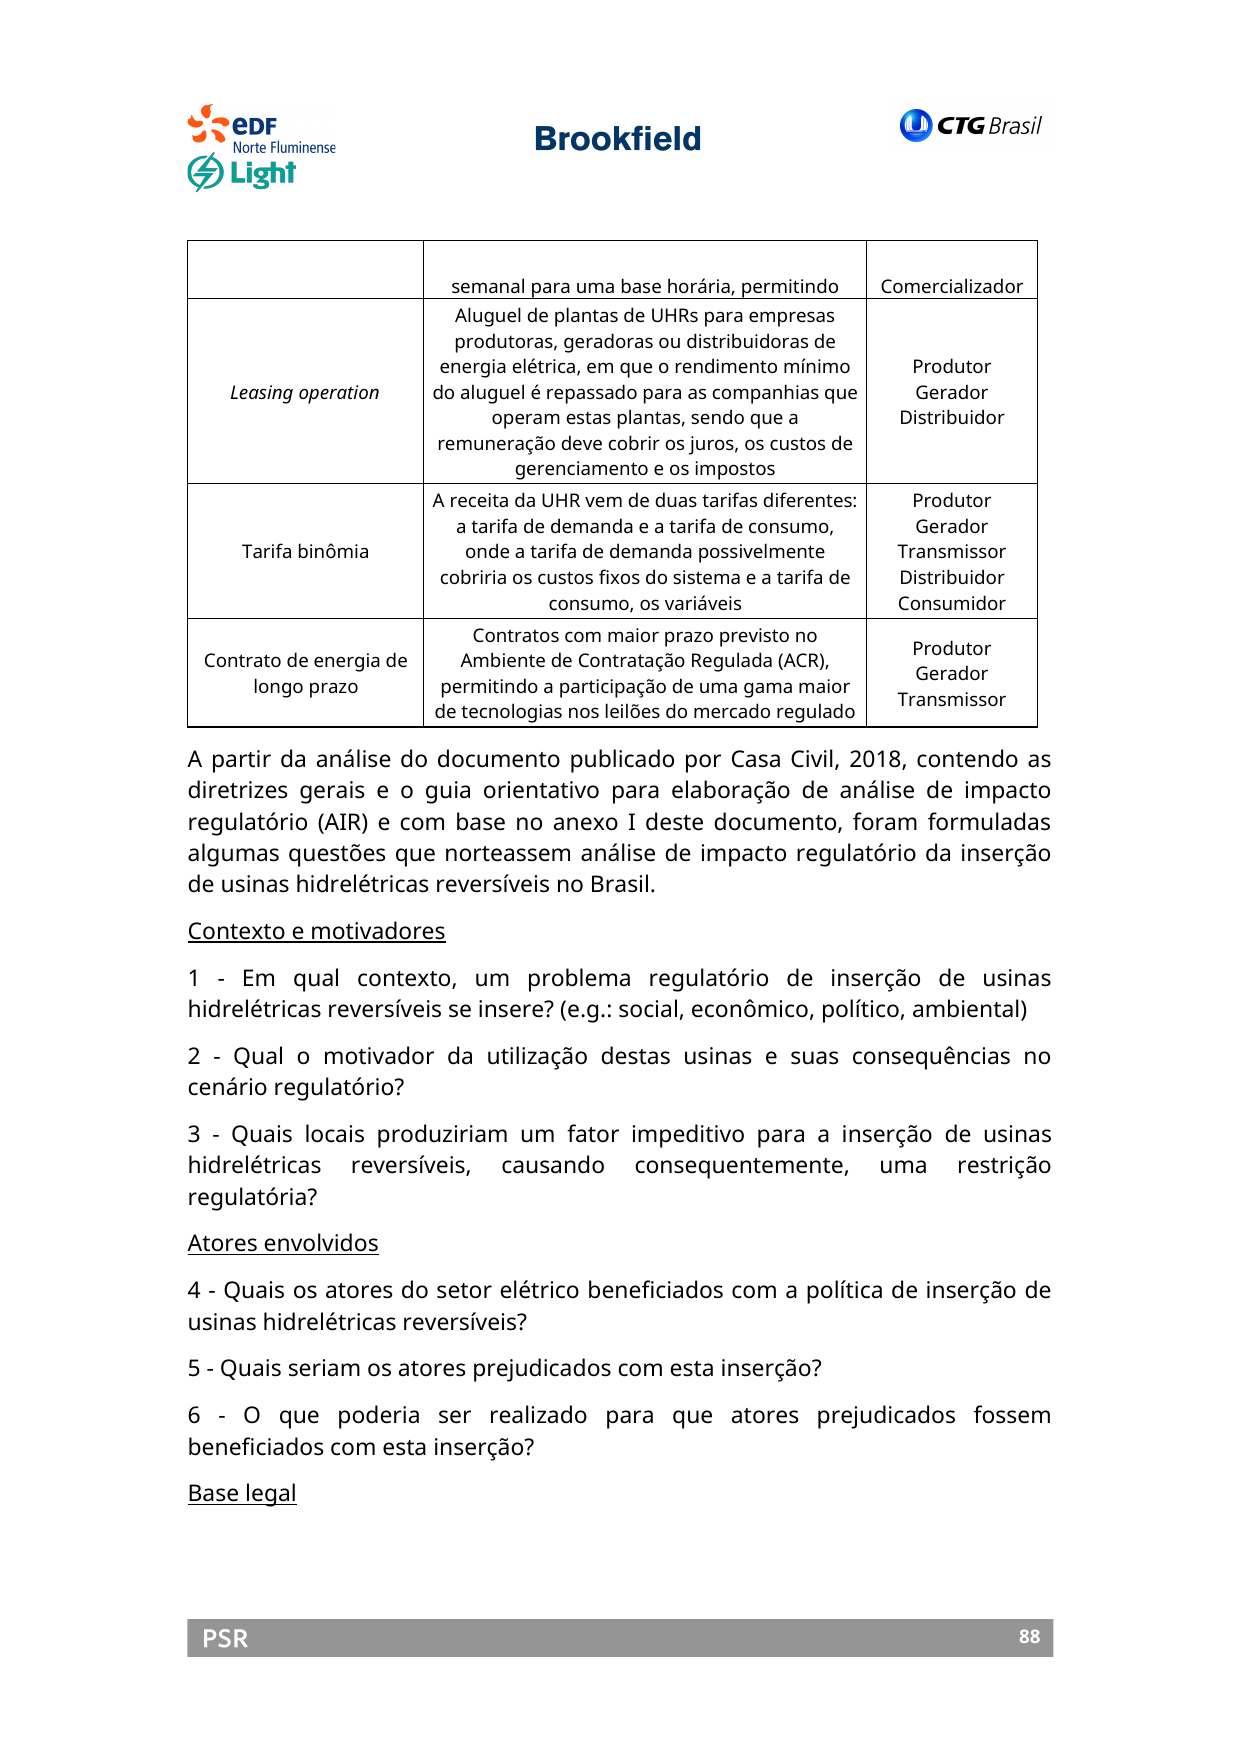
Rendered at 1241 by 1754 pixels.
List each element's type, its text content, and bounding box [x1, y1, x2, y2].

text A partir da análise do documento publicado por Casa Civil, 2018, contendo as diretrizes gerais e o guia orientativo para elaboração de análise de impacto regulatório (AIR) e com base no anexo I deste documento, foram formuladas algumas questões que norteassem análise de impacto regulatório da inserção de usinas hidrelétricas reversíveis no Brasil. [187, 743, 1053, 899]
picture [187, 104, 336, 193]
picture [889, 98, 1053, 153]
table_cell Contrato de energia de longo prazo [188, 619, 423, 726]
text Atores envolvidos [187, 1227, 1053, 1259]
picture [201, 1628, 250, 1649]
text 2 - Qual o motivador da utilização destas usinas e suas consequências no cenário regulatório? [187, 1040, 1053, 1102]
text 5 - Quais seriam os atores prejudicados com esta inserção? [187, 1352, 1053, 1384]
text 6 - O que poderia ser realizado para que atores prejudicados fossem beneficiados com esta inserção? [187, 1399, 1053, 1462]
table_cell Leasing operation [188, 299, 423, 483]
table_cell Contratos com maior prazo previsto no Ambiente de Contratação Regulada (ACR), permitindo a participação de uma gama maior de tecnologias nos leilões do mercado regulado [424, 619, 866, 726]
table_cell Produtor Gerador Transmissor Distribuidor Consumidor [867, 484, 1037, 617]
table_cell Aluguel de plantas de UHRs para empresas produtoras, geradoras ou distribuidoras de energia elétrica, em que o rendimento mínimo do aluguel é repassado para as companhias que operam estas plantas, sendo que a remuneração deve cobrir os juros, os custos de gerenciamento e os impostos [424, 299, 866, 483]
picture [531, 123, 705, 153]
text Base legal [187, 1477, 1053, 1509]
text 3 - Quais locais produziriam um fator impeditivo para a inserção de usinas hidrelétricas reversíveis, causando consequentemente, uma restrição regulatória? [187, 1118, 1053, 1212]
text 1 - Em qual contexto, um problema regulatório de inserção de usinas hidrelétricas reversíveis se insere? (e.g.: social, econômico, político, ambiental) [187, 962, 1053, 1024]
text 4 - Quais os atores do setor elétrico beneficiados com a política de inserção de usinas hidrelétricas reversíveis? [187, 1274, 1053, 1337]
table_cell Tarifa binômia [188, 484, 423, 617]
table_cell Produtor Gerador Distribuidor [867, 299, 1037, 483]
table_cell Produtor Gerador Transmissor [867, 619, 1037, 726]
table_cell A receita da UHR vem de duas tarifas diferentes: a tarifa de demanda e a tarifa de consumo, onde a tarifa de demanda possivelmente cobriria os custos fixos do sistema e a tarifa de consumo, os variáveis [424, 484, 866, 617]
text Contexto e motivadores [187, 915, 1053, 946]
